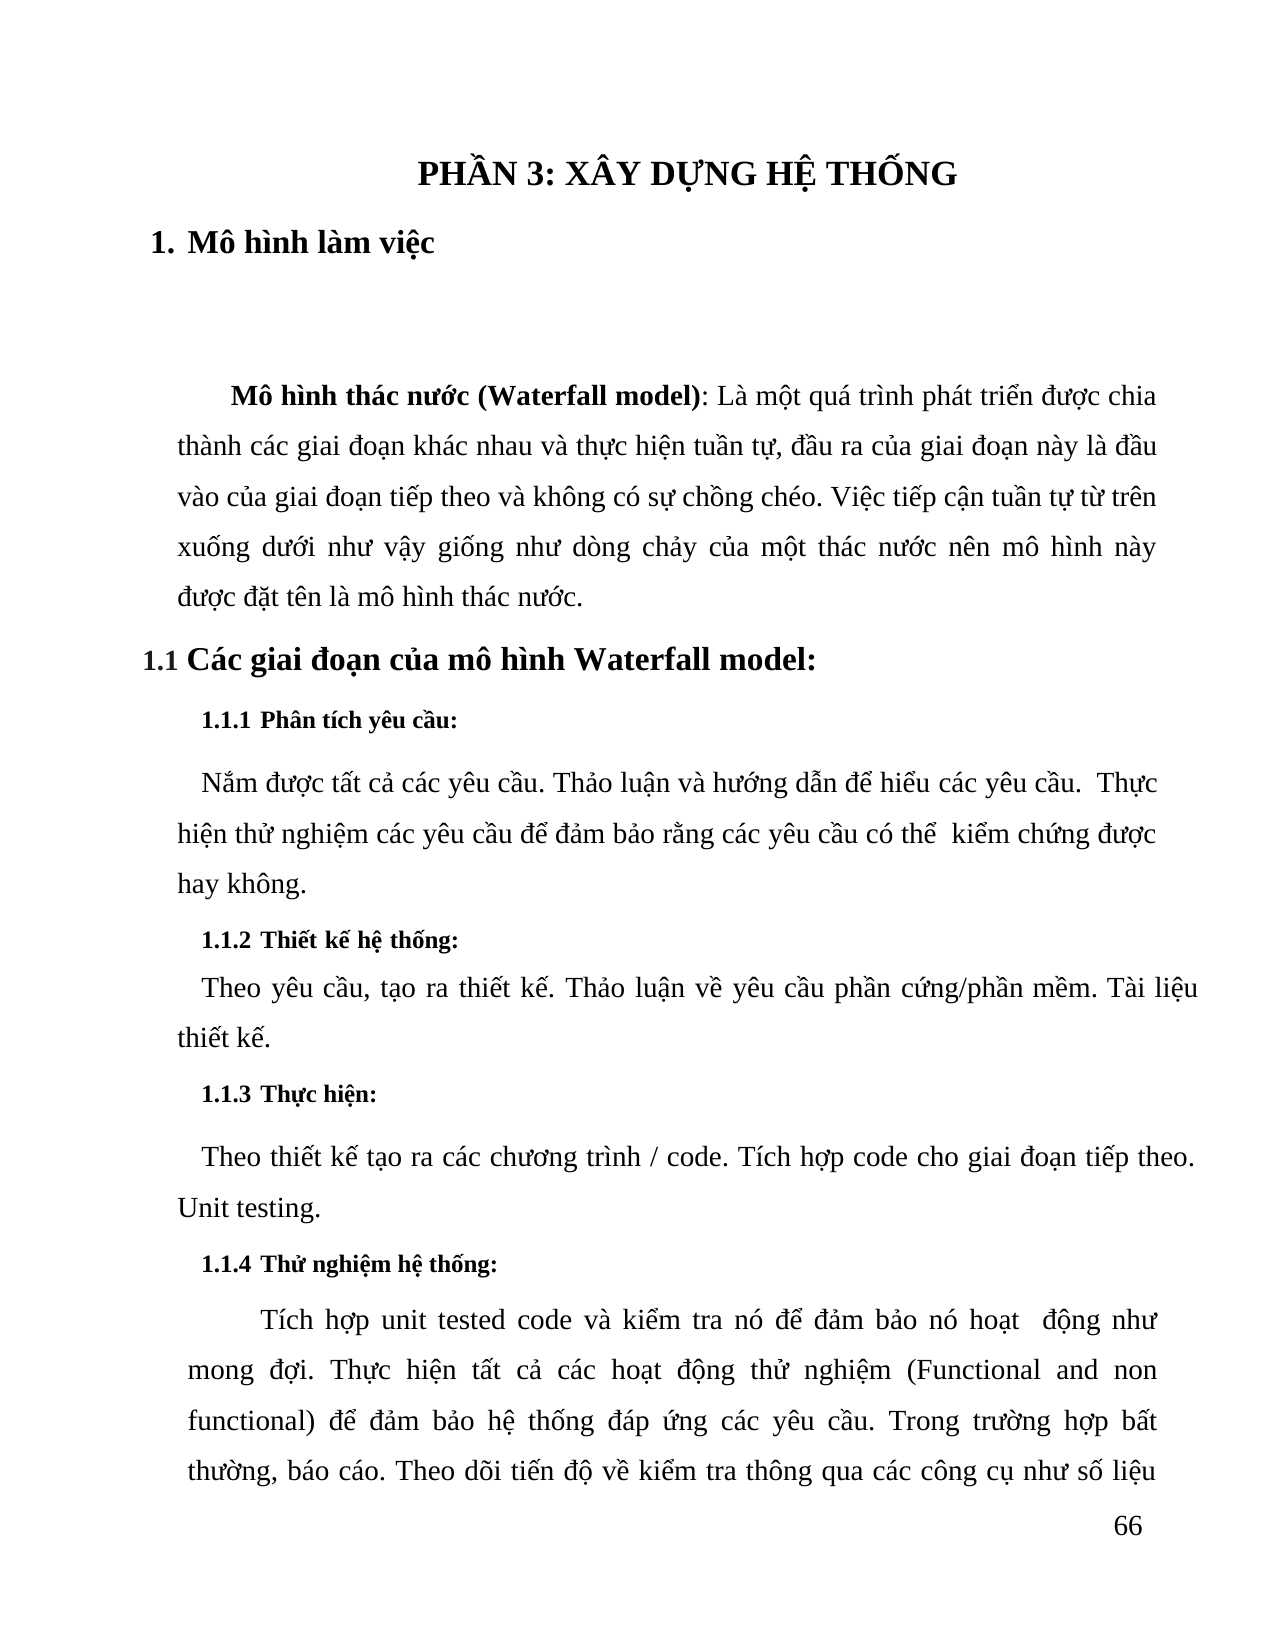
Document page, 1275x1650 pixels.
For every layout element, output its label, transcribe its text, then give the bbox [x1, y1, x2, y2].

subtitle Thiết kế hệ thống: [201, 926, 1198, 954]
text Mô hình thác nước (Waterfall model): Là một quá trình phát triển được chia thành các giai đoạn khác nhau và thực hiện tuần tự, đầu ra của giai đoạn này là đầu vào của giai đoạn tiếp theo và không có sự chồng chéo. Việc tiếp cận tuần tự từ trên xuống dưới như vậy giống như dòng chảy của một thác nước nên mô hình này được đặt tên là mô hình thác nước. [177, 378, 1157, 613]
text Nắm được tất cả các yêu cầu. Thảo luận và hướng dẫn để hiểu các yêu cầu. Thực hiện thử nghiệm các yêu cầu để đảm bảo rằng các yêu cầu có thể kiểm chứng được hay không. [177, 766, 1158, 900]
subtitle PHẦN 3: XÂY DỰNG HỆ THỐNG [177, 153, 1198, 193]
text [187, 1302, 1157, 1486]
text Theo yêu cầu, tạo ra thiết kế. Thảo luận về yêu cầu phần cứng/phần mềm. Tài liệu thiết kế. [177, 970, 1198, 1053]
subtitle Thực hiện: [201, 1079, 1198, 1108]
subtitle Phân tích yêu cầu: [201, 706, 1198, 734]
subtitle Mô hình làm việc [150, 223, 1198, 261]
text Theo thiết kế tạo ra các chương trình / code. Tích hợp code cho giai đoạn tiếp theo. Unit testing. [177, 1139, 1196, 1223]
subtitle Thử nghiệm hệ thống: [201, 1249, 1198, 1278]
subtitle Các giai đoạn của mô hình Waterfall model: [142, 639, 1198, 677]
